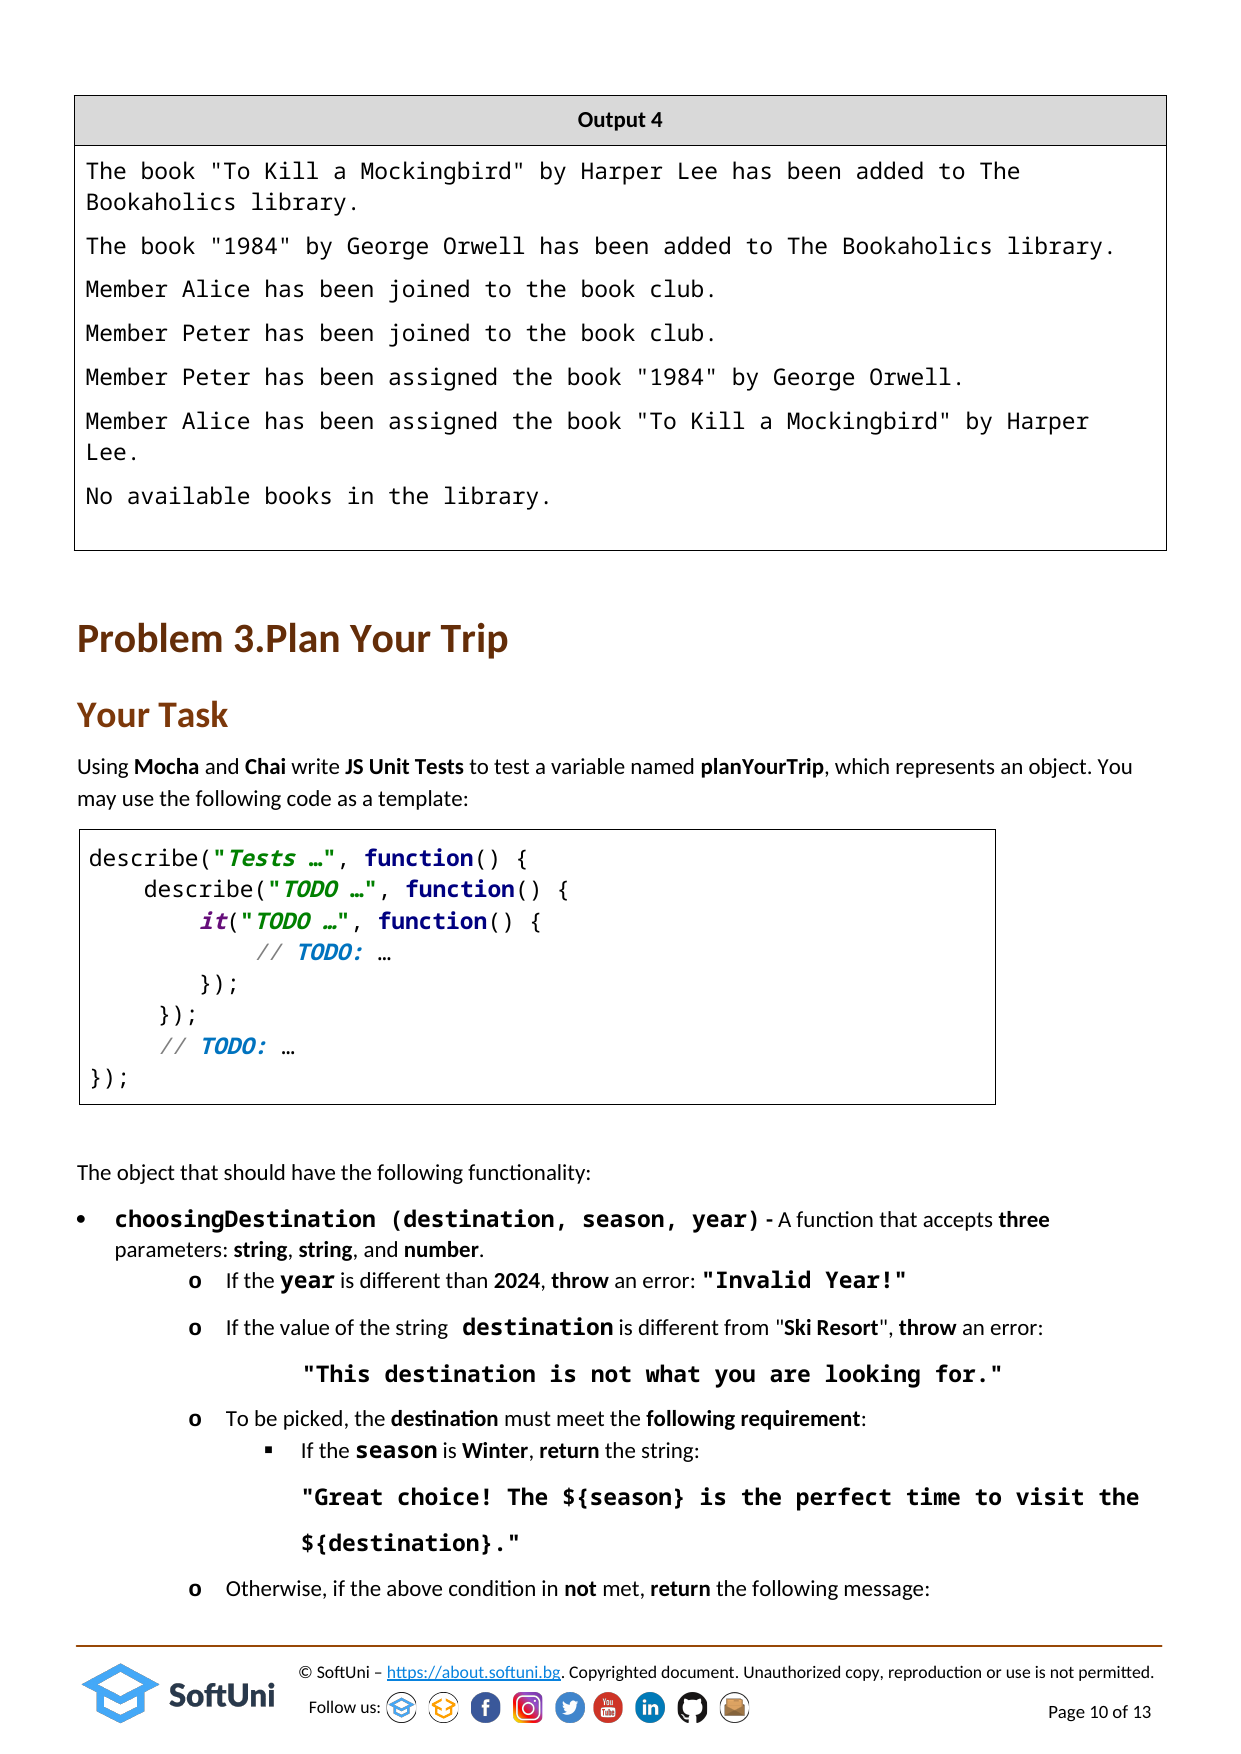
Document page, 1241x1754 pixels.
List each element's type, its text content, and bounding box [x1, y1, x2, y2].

picture [719, 1692, 750, 1723]
table_header Output 4 [75, 96, 1166, 145]
table_header describe("Tests …", function() { describe("TODO …", function() { it("TODO …", function() { // TODO: … }); }); // TODO: … }); [80, 830, 995, 1104]
list To be picked, the destination must meet the following requirement: [188, 1404, 1163, 1433]
list "This destination is not what you are looking for." [301, 1357, 1163, 1389]
list If the season is Winter, return the string: [263, 1433, 1163, 1465]
picture [677, 1692, 708, 1723]
picture [649, 1705, 658, 1714]
list choosingDestination (destination, season, year) - A function that accepts three parameters: string, string, and number. [77, 1203, 1163, 1263]
picture [635, 1714, 644, 1723]
picture [75, 1658, 281, 1729]
text The object that should have the following functionality: [77, 1158, 1163, 1186]
list If the value of the string destination is different from "Ski Resort", throw an error: [188, 1311, 1163, 1342]
picture [656, 1692, 665, 1701]
table_cell The book "To Kill a Mockingbird" by Harper Lee has been added to The Bookaholics library. The book "1984" by George Orwell has been added to The Bookaholics library. Member Alice has been joined to the book club. Member Peter has been joined to the book club. Member Peter has been assigned the book "1984" by George Orwell. Member Alice has been assigned the book "To Kill a Mockingbird" by Harper Lee. No available books in the library. [75, 146, 1166, 550]
picture [386, 1692, 417, 1723]
picture [513, 1692, 543, 1723]
picture [635, 1692, 644, 1701]
picture [555, 1692, 585, 1723]
text Using Mocha and Chai write JS Unit Tests to test a variable named planYourTrip, which represents an object. You may use the following code as a template: [77, 752, 1163, 813]
list "Great choice! The ${season} is the perfect time to visit the ${destination}." [301, 1480, 1163, 1558]
picture [593, 1692, 623, 1723]
list If the year is different than 2024, throw an error: "Invalid Year!" [188, 1263, 1163, 1295]
picture [656, 1714, 665, 1723]
list Otherwise, if the above condition in not met, return the following message: [188, 1574, 1163, 1603]
subtitle Your Task [77, 691, 1163, 737]
subtitle Problem 3.Plan Your Trip [77, 612, 1163, 663]
picture [471, 1692, 501, 1723]
picture [428, 1692, 459, 1723]
